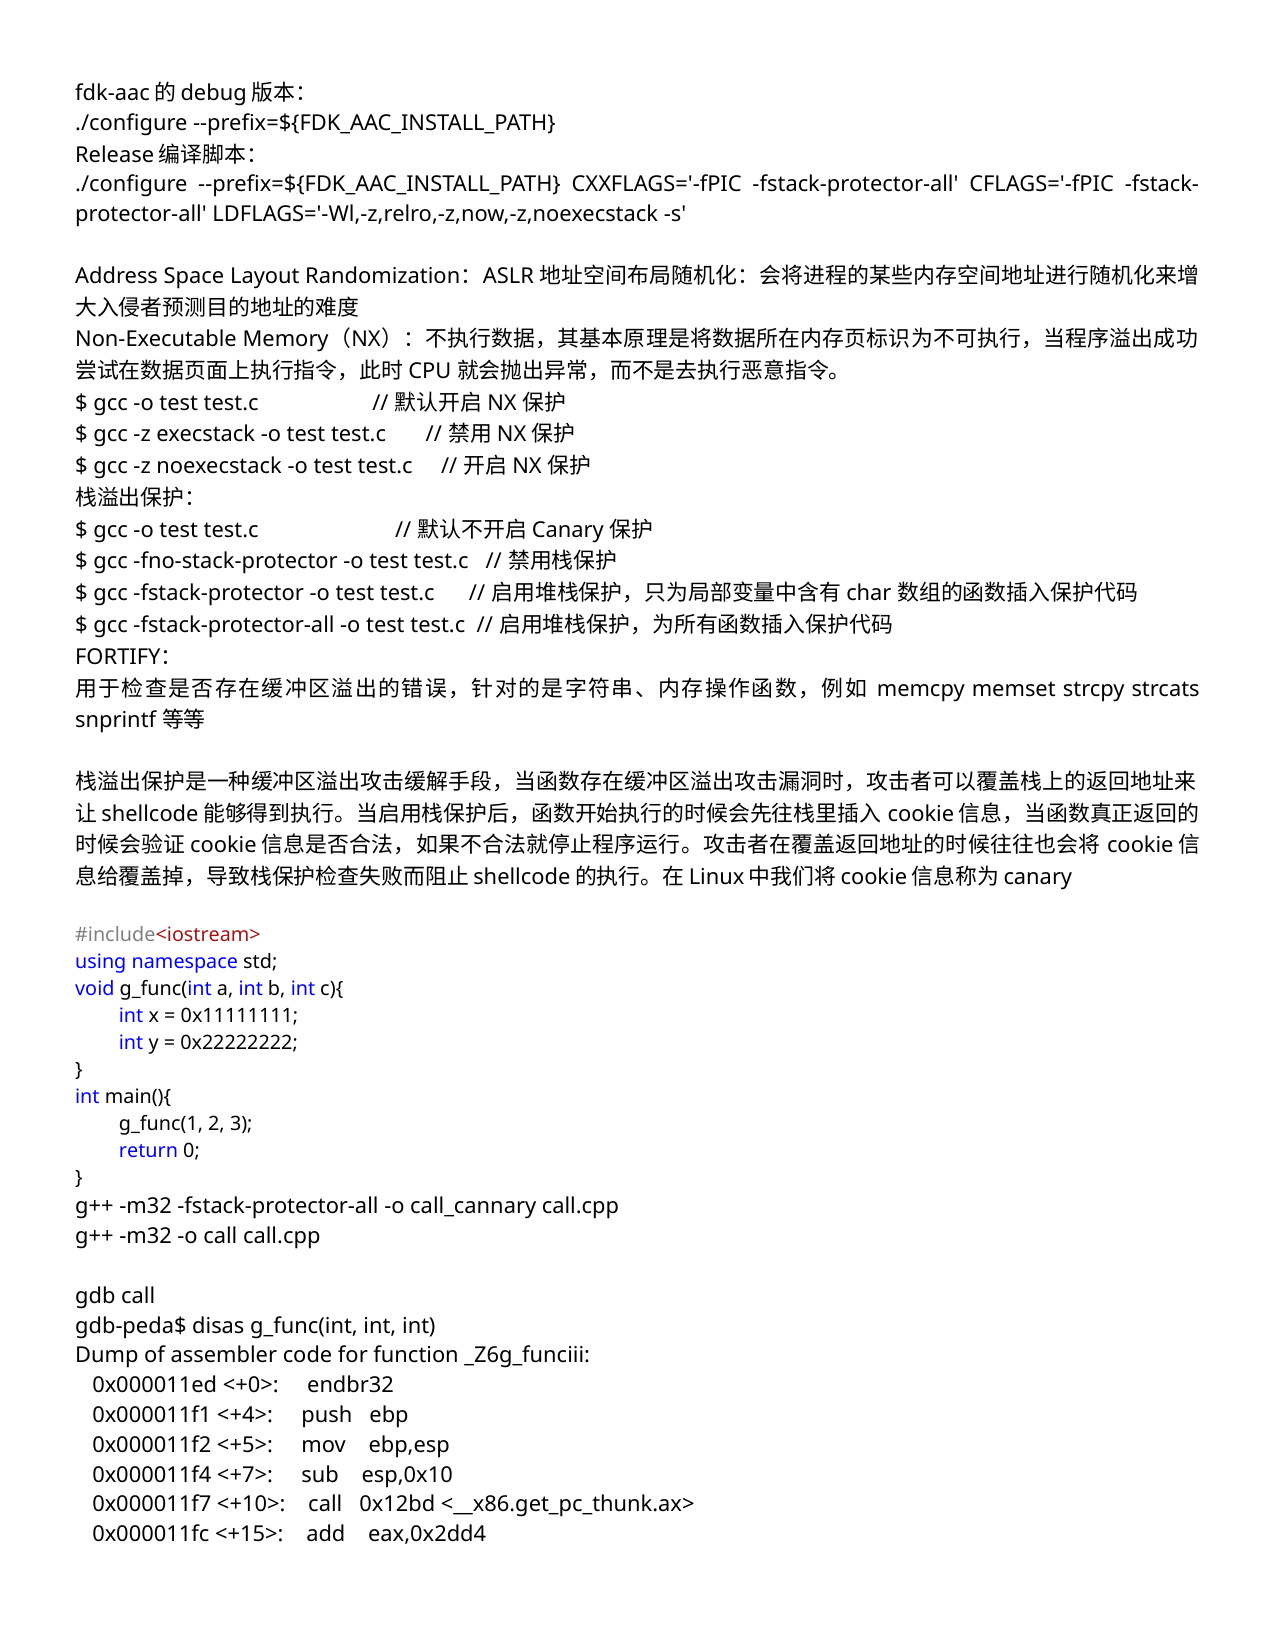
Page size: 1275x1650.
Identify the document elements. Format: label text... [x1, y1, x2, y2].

text Release编译脚本： [75, 137, 1200, 168]
text gdb call [75, 1280, 1200, 1309]
text g++ -m32 -o call call.cpp [75, 1220, 1200, 1250]
text Non-Executable Memory（NX）：不执行数据，其基本原理是将数据所在内存页标识为不可执行，当程序溢出成功尝试在数据页面上执行指令，此时 CPU 就会抛出异常，而不是去执行恶意指令。 [75, 321, 1200, 385]
text g++ -m32 -fstack-protector-all -o call_cannary call.cpp [75, 1190, 1200, 1220]
text 栈溢出保护： [75, 480, 1200, 512]
text $ gcc -fstack-protector -o test test.c // 启用堆栈保护，只为局部变量中含有 char 数组的函数插入保护代码 [75, 575, 1200, 607]
text 0x000011f4 <+7>: sub esp,0x10 [75, 1458, 1200, 1488]
text #include<iostream> [75, 921, 1200, 948]
text 0x000011f7 <+10>: call 0x12bd <__x86.get_pc_thunk.ax> [75, 1488, 1200, 1518]
text FORTIFY： [75, 639, 1200, 671]
text $ gcc -o test test.c // 默认开启 NX 保护 [75, 385, 1200, 416]
text using namespace std; [75, 948, 1200, 974]
text 0x000011ed <+0>: endbr32 [75, 1369, 1200, 1399]
text void g_func(int a, int b, int c){ [75, 974, 1200, 1002]
text $ gcc -z noexecstack -o test test.c // 开启 NX 保护 [75, 448, 1200, 480]
text ./configure --prefix=${FDK_AAC_INSTALL_PATH} CXXFLAGS='-fPIC -fstack-protector-all' CFLAGS='-fPIC -fstack-protector-all' LDFLAGS='-Wl,-z,relro,-z,now,-z,noexecstack -s' [75, 168, 1200, 228]
text Dump of assembler code for function _Z6g_funciii: [75, 1339, 1200, 1369]
text ./configure --prefix=${FDK_AAC_INSTALL_PATH} [75, 107, 1200, 137]
text fdk-aac的debug版本： [75, 75, 1200, 107]
text $ gcc -fno-stack-protector -o test test.c // 禁用栈保护 [75, 543, 1200, 575]
text gdb-peda$ disas g_func(int, int, int) [75, 1309, 1200, 1339]
text 0x000011fc <+15>: add eax,0x2dd4 [75, 1518, 1200, 1548]
text 0x000011f1 <+4>: push ebp [75, 1399, 1200, 1429]
text 栈溢出保护是一种缓冲区溢出攻击缓解手段，当函数存在缓冲区溢出攻击漏洞时，攻击者可以覆盖栈上的返回地址来让shellcode能够得到执行。当启用栈保护后，函数开始执行的时候会先往栈里插入cookie信息，当函数真正返回的时候会验证cookie信息是否合法，如果不合法就停止程序运行。攻击者在覆盖返回地址的时候往往也会将cookie信息给覆盖掉，导致栈保护检查失败而阻止shellcode的执行。在Linux中我们将cookie信息称为canary [75, 764, 1200, 891]
text Address Space Layout Randomization：ASLR 地址空间布局随机化：会将进程的某些内存空间地址进行随机化来增大入侵者预测目的地址的难度 [75, 258, 1200, 321]
text $ gcc -o test test.c // 默认不开启 Canary 保护 [75, 512, 1200, 543]
text int main(){ [75, 1082, 1200, 1109]
text } [75, 1056, 1200, 1082]
text $ gcc -fstack-protector-all -o test test.c // 启用堆栈保护，为所有函数插入保护代码 [75, 607, 1200, 639]
text return 0; [75, 1136, 1200, 1163]
text 用于检查是否存在缓冲区溢出的错误，针对的是字符串、内存操作函数，例如 memcpy memset strcpy strcats snprintf 等等 [75, 671, 1200, 734]
text int x = 0x11111111; [75, 1002, 1200, 1028]
text 0x000011f2 <+5>: mov ebp,esp [75, 1429, 1200, 1458]
text int y = 0x22222222; [75, 1028, 1200, 1056]
text g_func(1, 2, 3); [75, 1109, 1200, 1136]
text } [75, 1163, 1200, 1190]
text $ gcc -z execstack -o test test.c // 禁用 NX 保护 [75, 416, 1200, 448]
